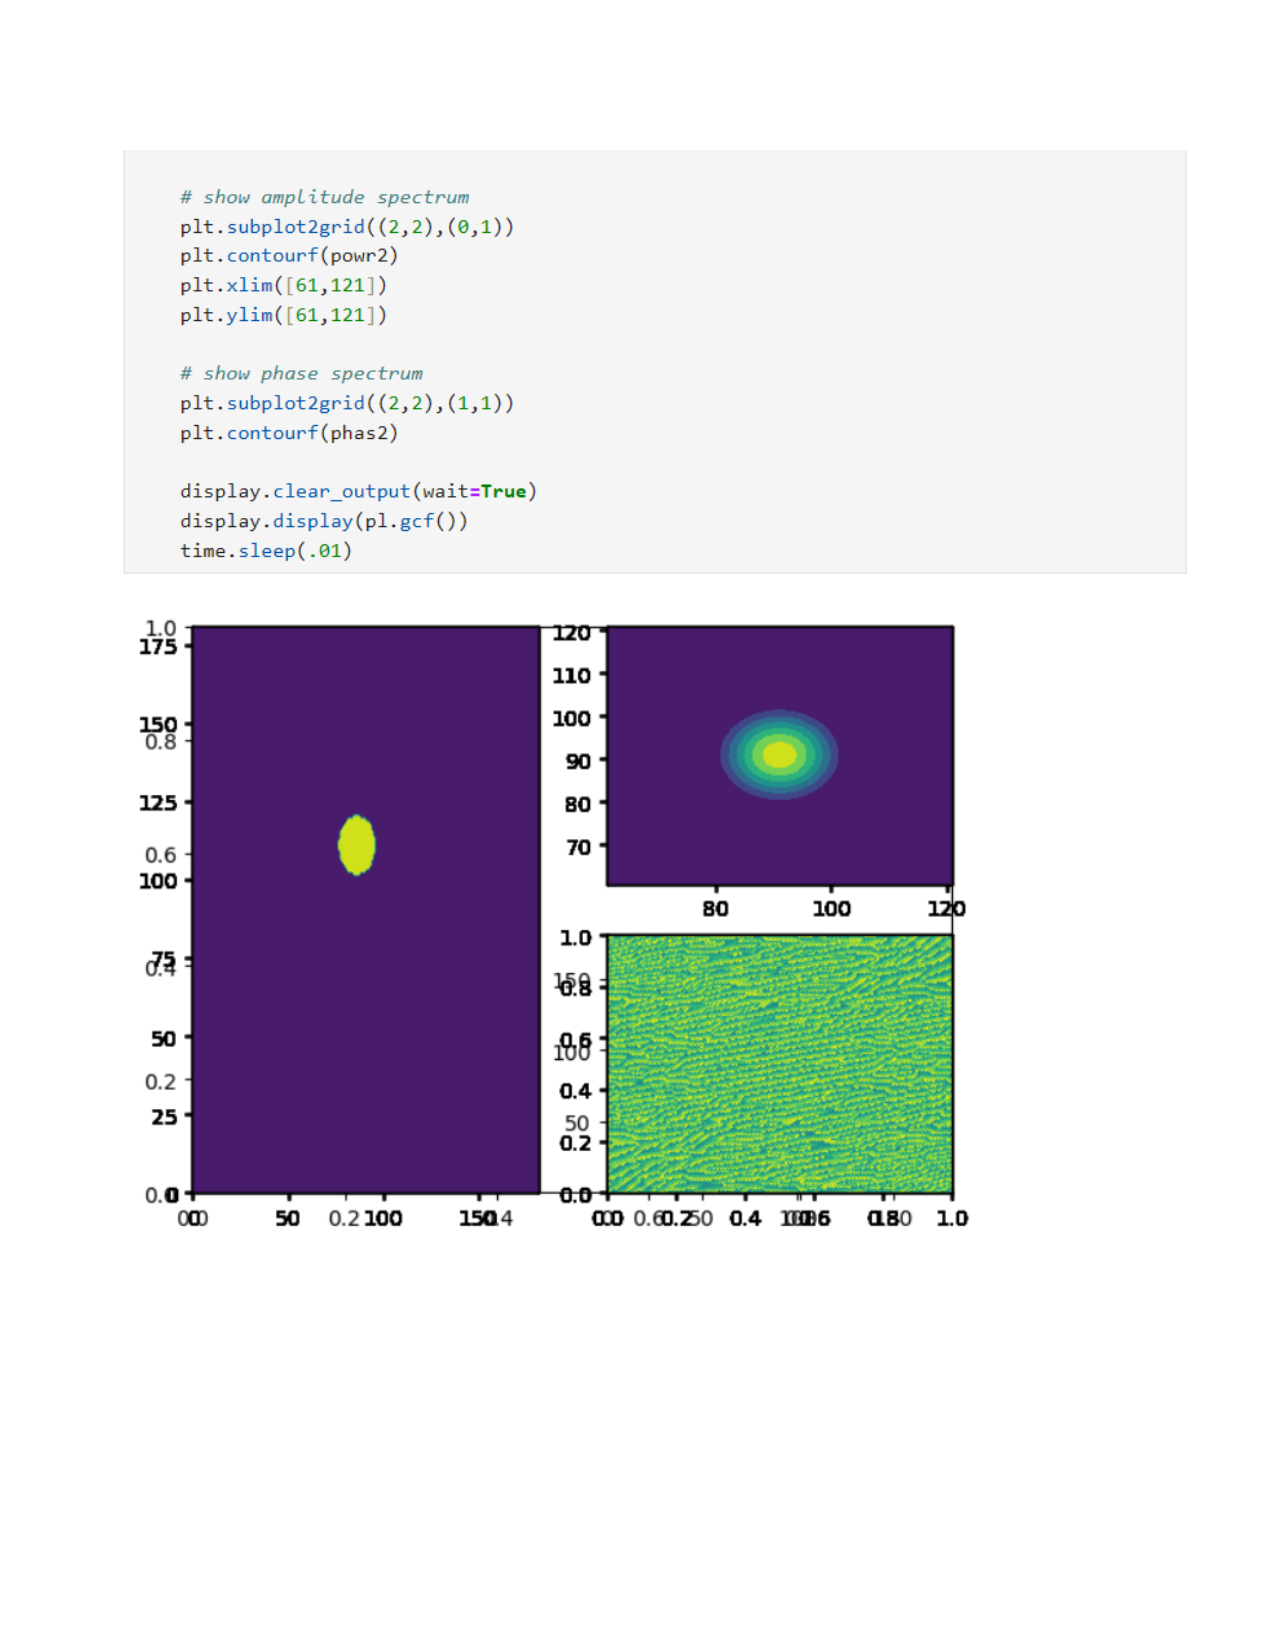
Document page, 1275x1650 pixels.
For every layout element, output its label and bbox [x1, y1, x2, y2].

picture [91, 150, 1196, 587]
picture [91, 605, 1066, 1248]
